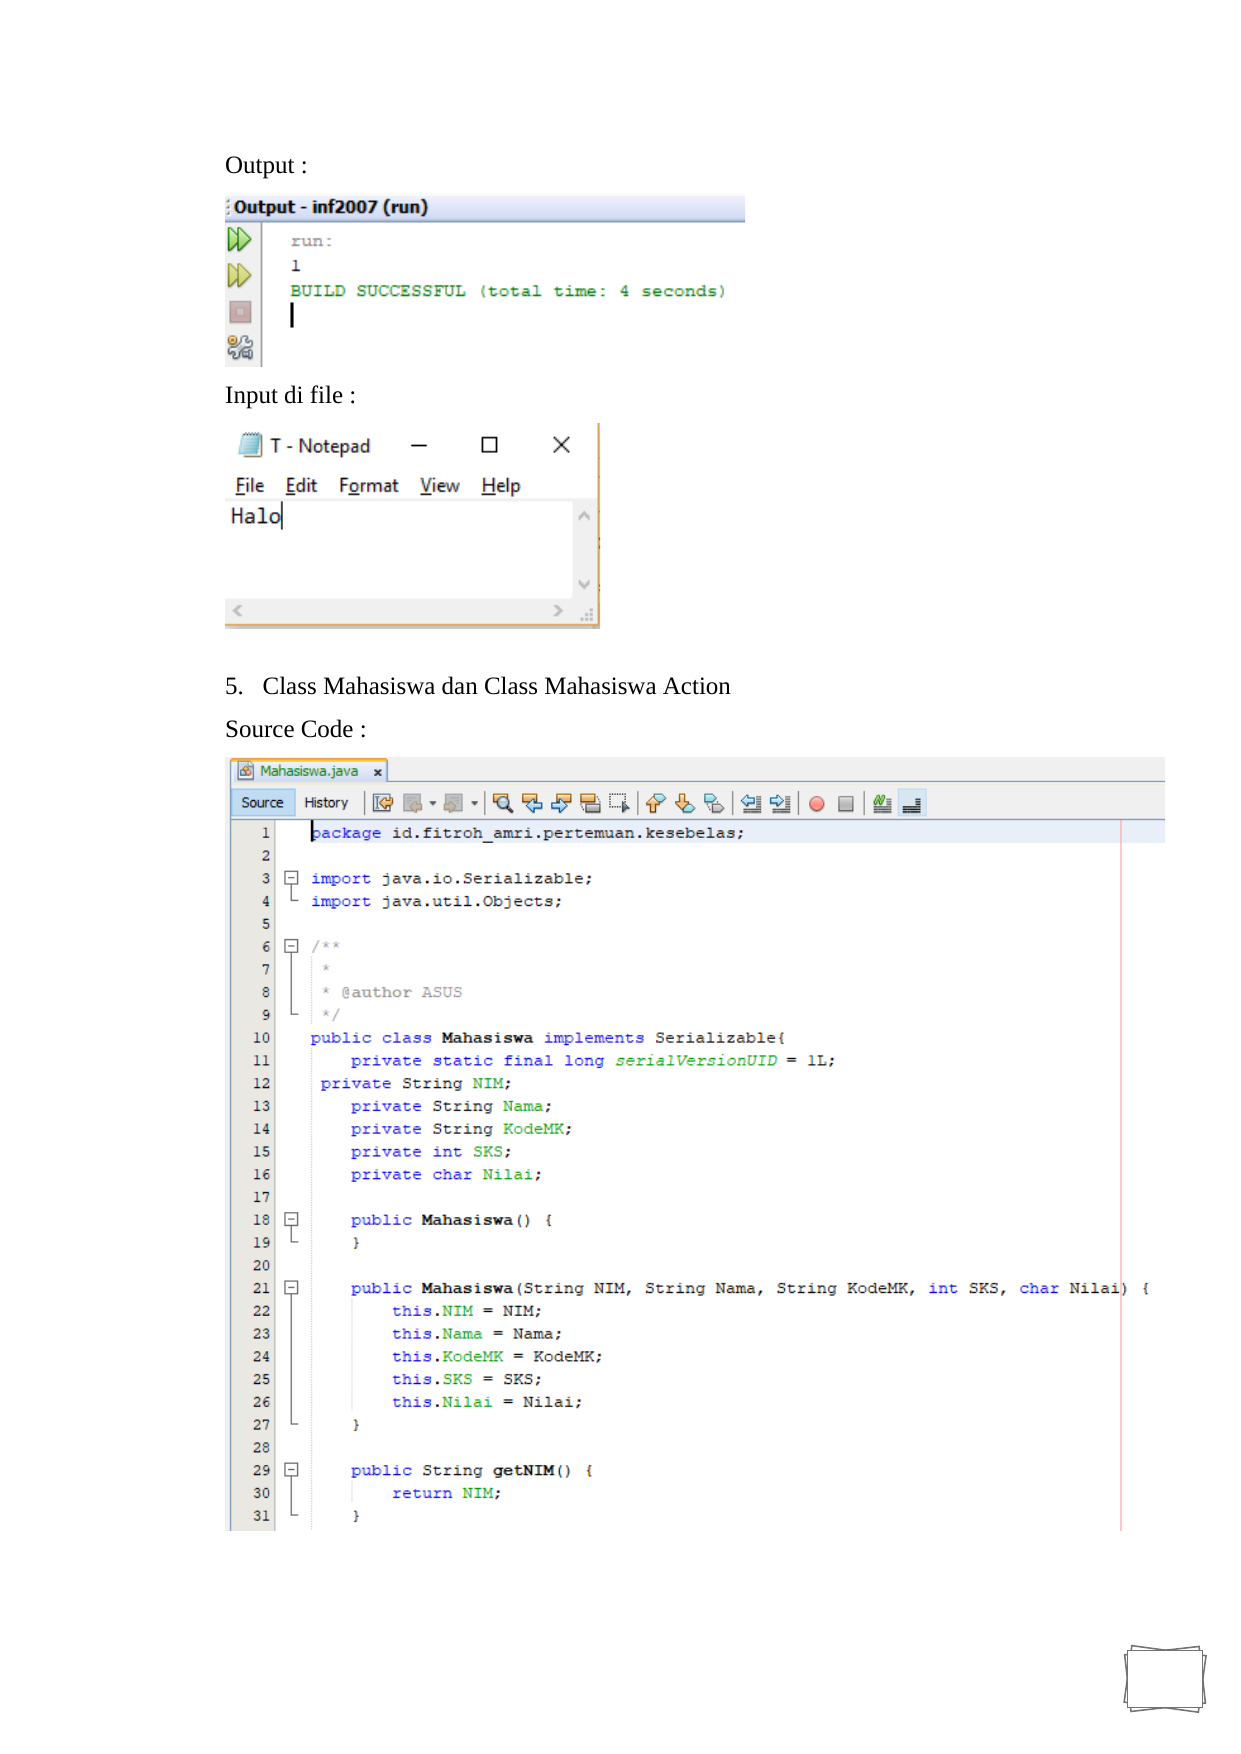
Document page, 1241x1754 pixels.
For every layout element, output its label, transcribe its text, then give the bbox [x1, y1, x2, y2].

list Class Mahasiswa dan Class Mahasiswa Action [225, 671, 1090, 700]
list Input di file : [225, 381, 1090, 409]
list Output : [225, 150, 1090, 179]
text Source Code : [225, 714, 1090, 743]
picture [225, 757, 1166, 1531]
picture [225, 193, 746, 367]
picture [225, 423, 600, 629]
